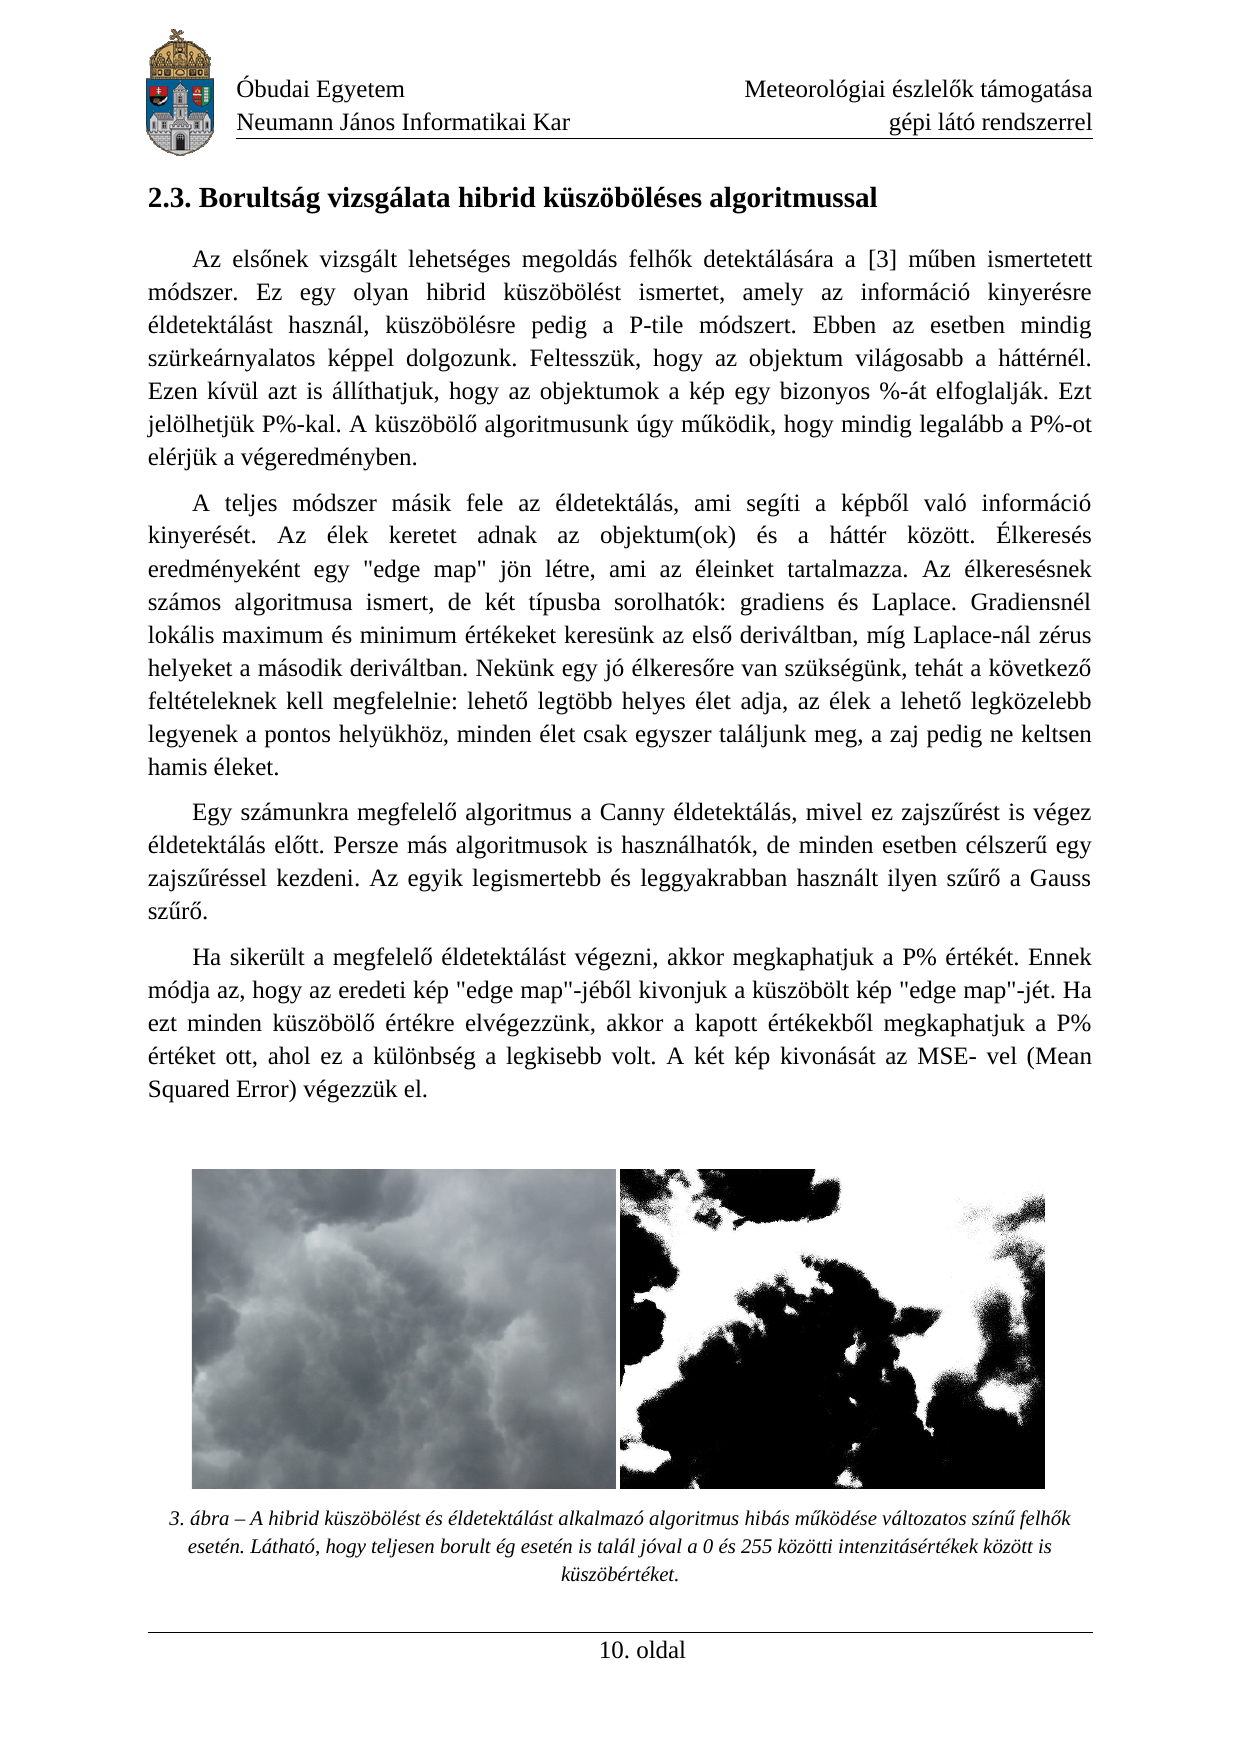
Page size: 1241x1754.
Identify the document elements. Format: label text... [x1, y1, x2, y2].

picture [146, 28, 215, 157]
picture [191, 1169, 1046, 1490]
text Egy számunkra megfelelő algoritmus a Canny éldetektálás, mivel ez zajszűrést is végez éldetektálás előtt. Persze más algoritmusok is használhatók, de minden esetben célszerű egy zajszűréssel kezdeni. Az egyik legismertebb és leggyakrabban használt ilyen szűrő a Gauss szűrő. [148, 797, 1093, 925]
text A teljes módszer másik fele az éldetektálás, ami segíti a képből való információ kinyerését. Az élek keretet adnak az objektum(ok) és a háttér között. Élkeresés eredményeként egy "edge map" jön létre, ami az éleinket tartalmazza. Az élkeresésnek számos algoritmusa ismert, de két típusba sorolhatók: gradiens és Laplace. Gradiensnél lokális maximum és minimum értékeket keresünk az első deriváltban, míg Laplace-nál zérus helyeket a második deriváltban. Nekünk egy jó élkeresőre van szükségünk, tehát a következő feltételeknek kell megfelelnie: lehető legtöbb helyes élet adja, az élek a lehető legközelebb legyenek a pontos helyükhöz, minden élet csak egyszer találjunk meg, a zaj pedig ne keltsen hamis éleket. [148, 488, 1093, 781]
subtitle 2.3. Borultság vizsgálata hibrid küszöböléses algoritmussal [148, 180, 1093, 214]
text Ha sikerült a megfelelő éldetektálást végezni, akkor megkaphatjuk a P% értékét. Ennek módja az, hogy az eredeti kép "edge map"-jéből kivonjuk a küszöbölt kép "edge map"-jét. Ha ezt minden küszöbölő értékre elvégezzünk, akkor a kapott értékekből megkaphatjuk a P% értéket ott, ahol ez a különbség a legkisebb volt. A két kép kivonását az MSE- vel (Mean Squared Error) végezzük el. [148, 942, 1093, 1103]
text 3. ábra – A hibrid küszöbölést és éldetektálást alkalmazó algoritmus hibás működése változatos színű felhők esetén. Látható, hogy teljesen borult ég esetén is talál jóval a 0 és 255 közötti intenzitásértékek között is küszöbértéket. [148, 1506, 1093, 1586]
text Az elsőnek vizsgált lehetséges megoldás felhők detektálására a [3] műben ismertetett módszer. Ez egy olyan hibrid küszöbölést ismertet, amely az információ kinyerésre éldetektálást használ, küszöbölésre pedig a P-tile módszert. Ebben az esetben mindig szürkeárnyalatos képpel dolgozunk. Feltesszük, hogy az objektum világosabb a háttérnél. Ezen kívül azt is állíthatjuk, hogy az objektumok a kép egy bizonyos %-át elfoglalják. Ezt jelölhetjük P%-kal. A küszöbölő algoritmusunk úgy működik, hogy mindig legalább a P%-ot elérjük a végeredményben. [148, 244, 1093, 471]
